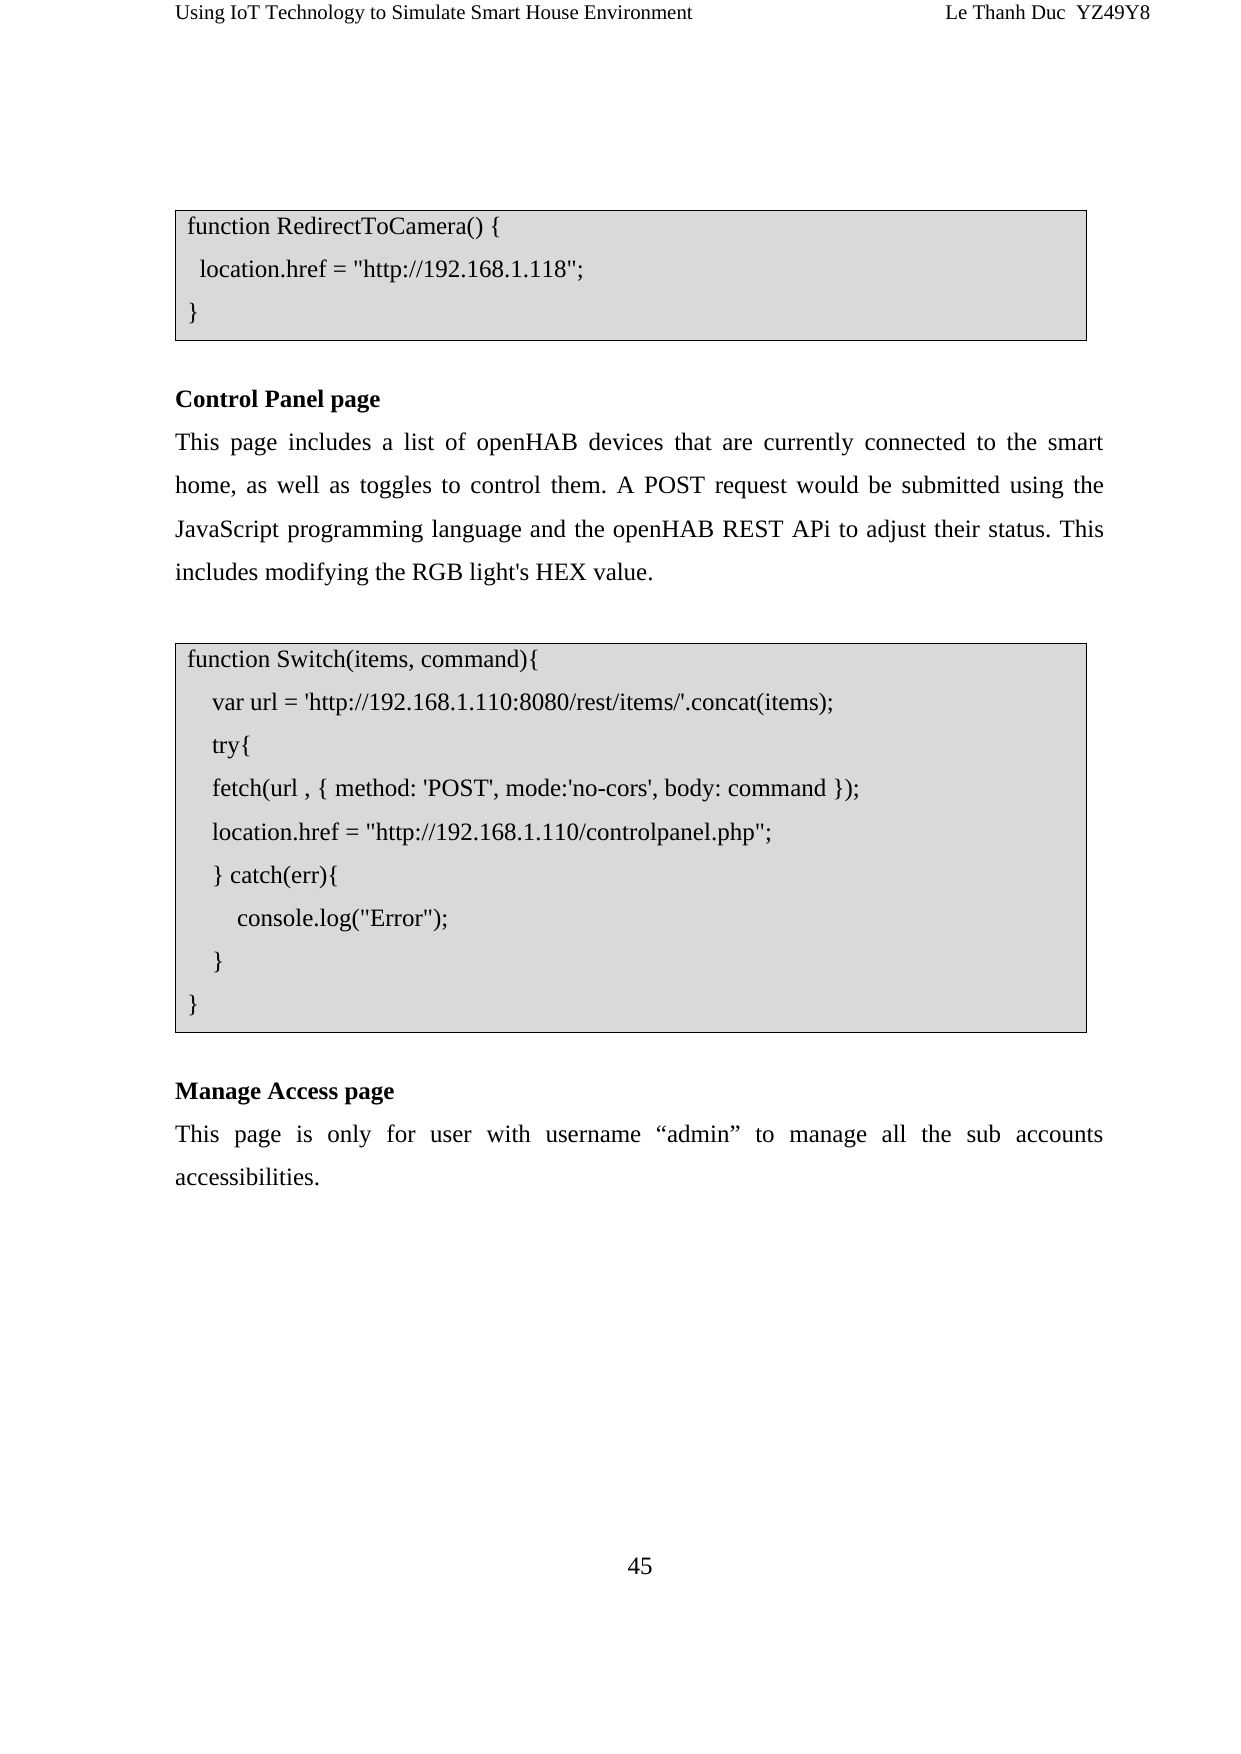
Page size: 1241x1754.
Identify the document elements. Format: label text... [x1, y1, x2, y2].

table_header function Switch(items, command){ var url = 'http://192.168.1.110:8080/rest/items/'.concat(items); try{ fetch(url , { method: 'POST', mode:'no-cors', body: command }); location.href = "http://192.168.1.110/controlpanel.php"; } catch(err){ console.log("Error"); } } [176, 644, 1086, 1032]
text This page includes a list of openHAB devices that are currently connected to the smart home, as well as toggles to control them. A POST request would be submitted using the JavaScript programming language and the openHAB REST APi to adjust their status. This includes modifying the RGB light's HEX value. [175, 427, 1105, 586]
text This page is only for user with username “admin” to manage all the sub accounts accessibilities. [175, 1119, 1105, 1191]
text Manage Access page [175, 1076, 1105, 1105]
table_header function RedirectToCamera() { location.href = "http://192.168.1.118"; } [176, 211, 1086, 340]
text Control Panel page [175, 384, 1105, 413]
